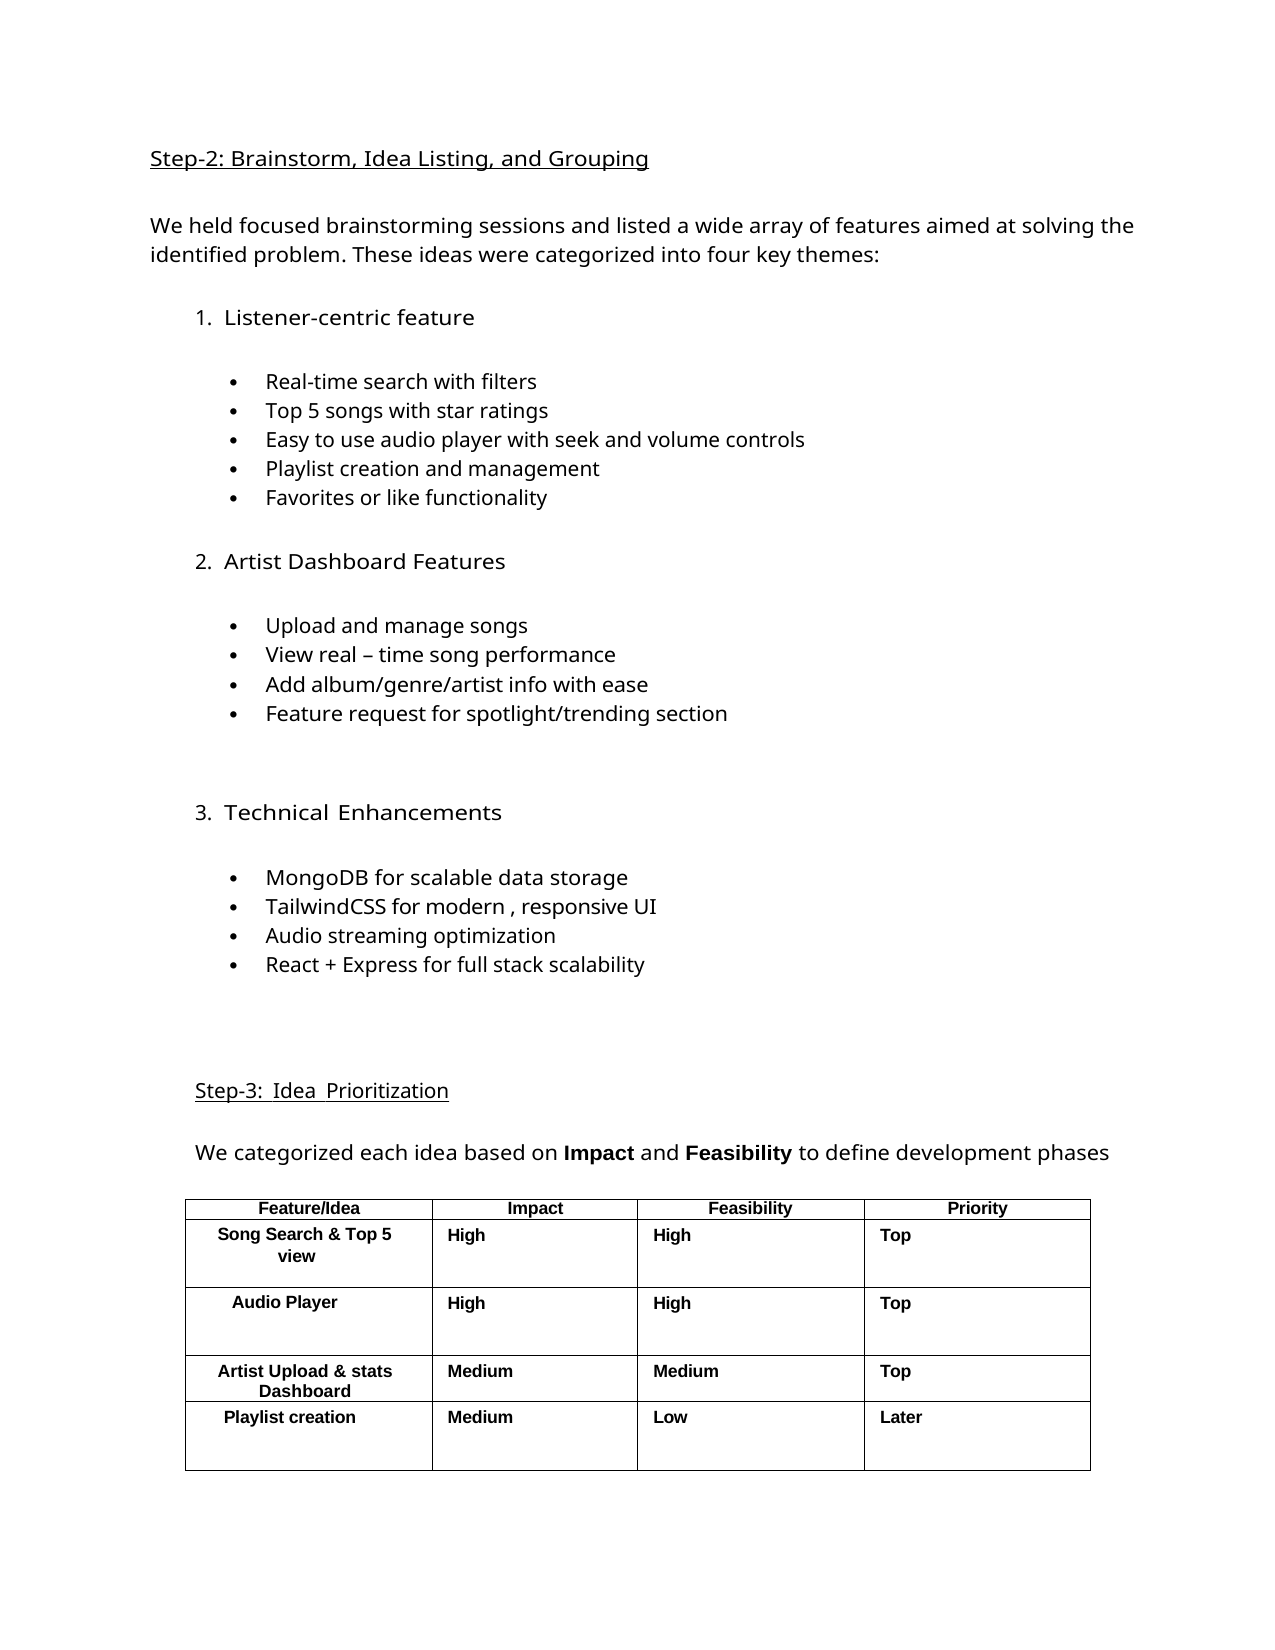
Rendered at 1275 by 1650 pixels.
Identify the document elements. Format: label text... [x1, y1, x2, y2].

list Favorites or like functionality [230, 483, 1200, 512]
list Top 5 songs with star ratings [230, 396, 1200, 424]
text Step-2: Brainstorm, Idea Listing, and Grouping [150, 144, 1200, 172]
list Listener-centric feature [195, 303, 1200, 331]
table_cell Artist Upload & stats Dashboard [186, 1356, 432, 1401]
table_cell High [433, 1288, 637, 1355]
list Artist Dashboard Features [195, 547, 1200, 576]
table_cell High [638, 1288, 864, 1355]
list View real – time song performance [230, 641, 1200, 669]
table_cell Medium [433, 1402, 637, 1469]
table_header Priority [865, 1200, 1090, 1219]
list Audio streaming optimization [230, 921, 1200, 950]
table_header Feature/Idea [186, 1200, 432, 1219]
table_cell Top [865, 1356, 1090, 1401]
list Easy to use audio player with seek and volume controls [230, 425, 1200, 454]
list Real-time search with filters [230, 367, 1200, 395]
table_cell Medium [433, 1356, 637, 1401]
table_header Feasibility [638, 1200, 864, 1219]
table_cell Top [865, 1288, 1090, 1355]
table_header Impact [433, 1200, 637, 1219]
list Technical Enhancements [195, 798, 1200, 826]
table_cell Low [638, 1402, 864, 1469]
list MongoDB for scalable data storage [230, 863, 1200, 891]
table_cell Later [865, 1402, 1090, 1469]
list TailwindCSS for modern , responsive UI [230, 892, 1200, 921]
table_cell Playlist creation [186, 1402, 432, 1469]
list React + Express for full stack scalability [230, 950, 1200, 979]
text Step-3: Idea Prioritization [195, 1076, 1200, 1105]
list Playlist creation and management [230, 454, 1200, 483]
text We held focused brainstorming sessions and listed a wide array of features aimed at solving the identified problem. These ideas were categorized into four key themes: [150, 212, 1200, 268]
table_cell Top [865, 1220, 1090, 1287]
list Feature request for spotlight/trending section [230, 699, 1200, 728]
list Upload and manage songs [230, 611, 1200, 640]
table_cell Medium [638, 1356, 864, 1401]
text We categorized each idea based on Impact and Feasibility to define development phases [195, 1138, 1200, 1167]
table_cell High [638, 1220, 864, 1287]
list Add album/genre/artist info with ease [230, 670, 1200, 698]
table_cell Song Search & Top 5 view [186, 1220, 432, 1287]
table_cell Audio Player [186, 1288, 432, 1355]
table_cell High [433, 1220, 637, 1287]
